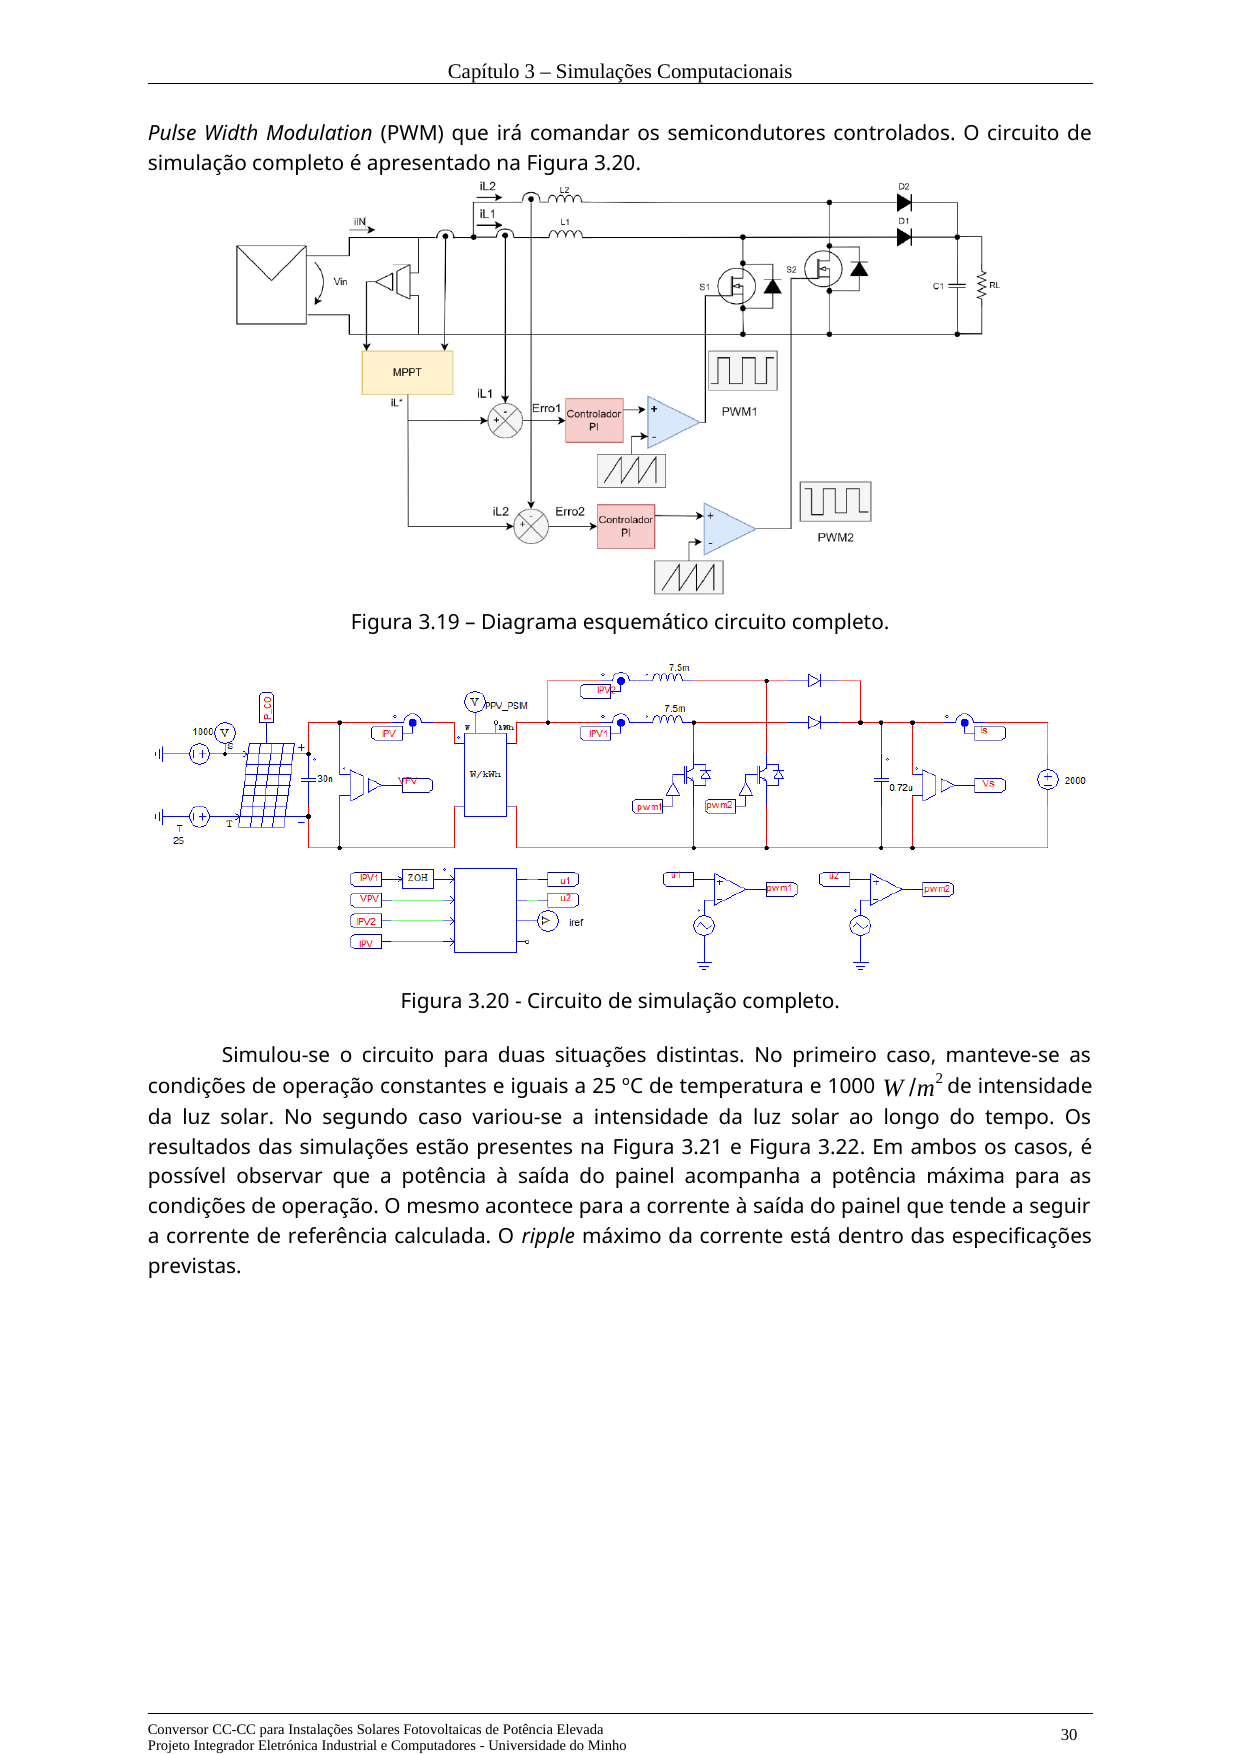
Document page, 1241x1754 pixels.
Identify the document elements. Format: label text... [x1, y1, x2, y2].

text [148, 118, 1092, 176]
picture [236, 177, 1004, 595]
picture [147, 661, 1093, 974]
